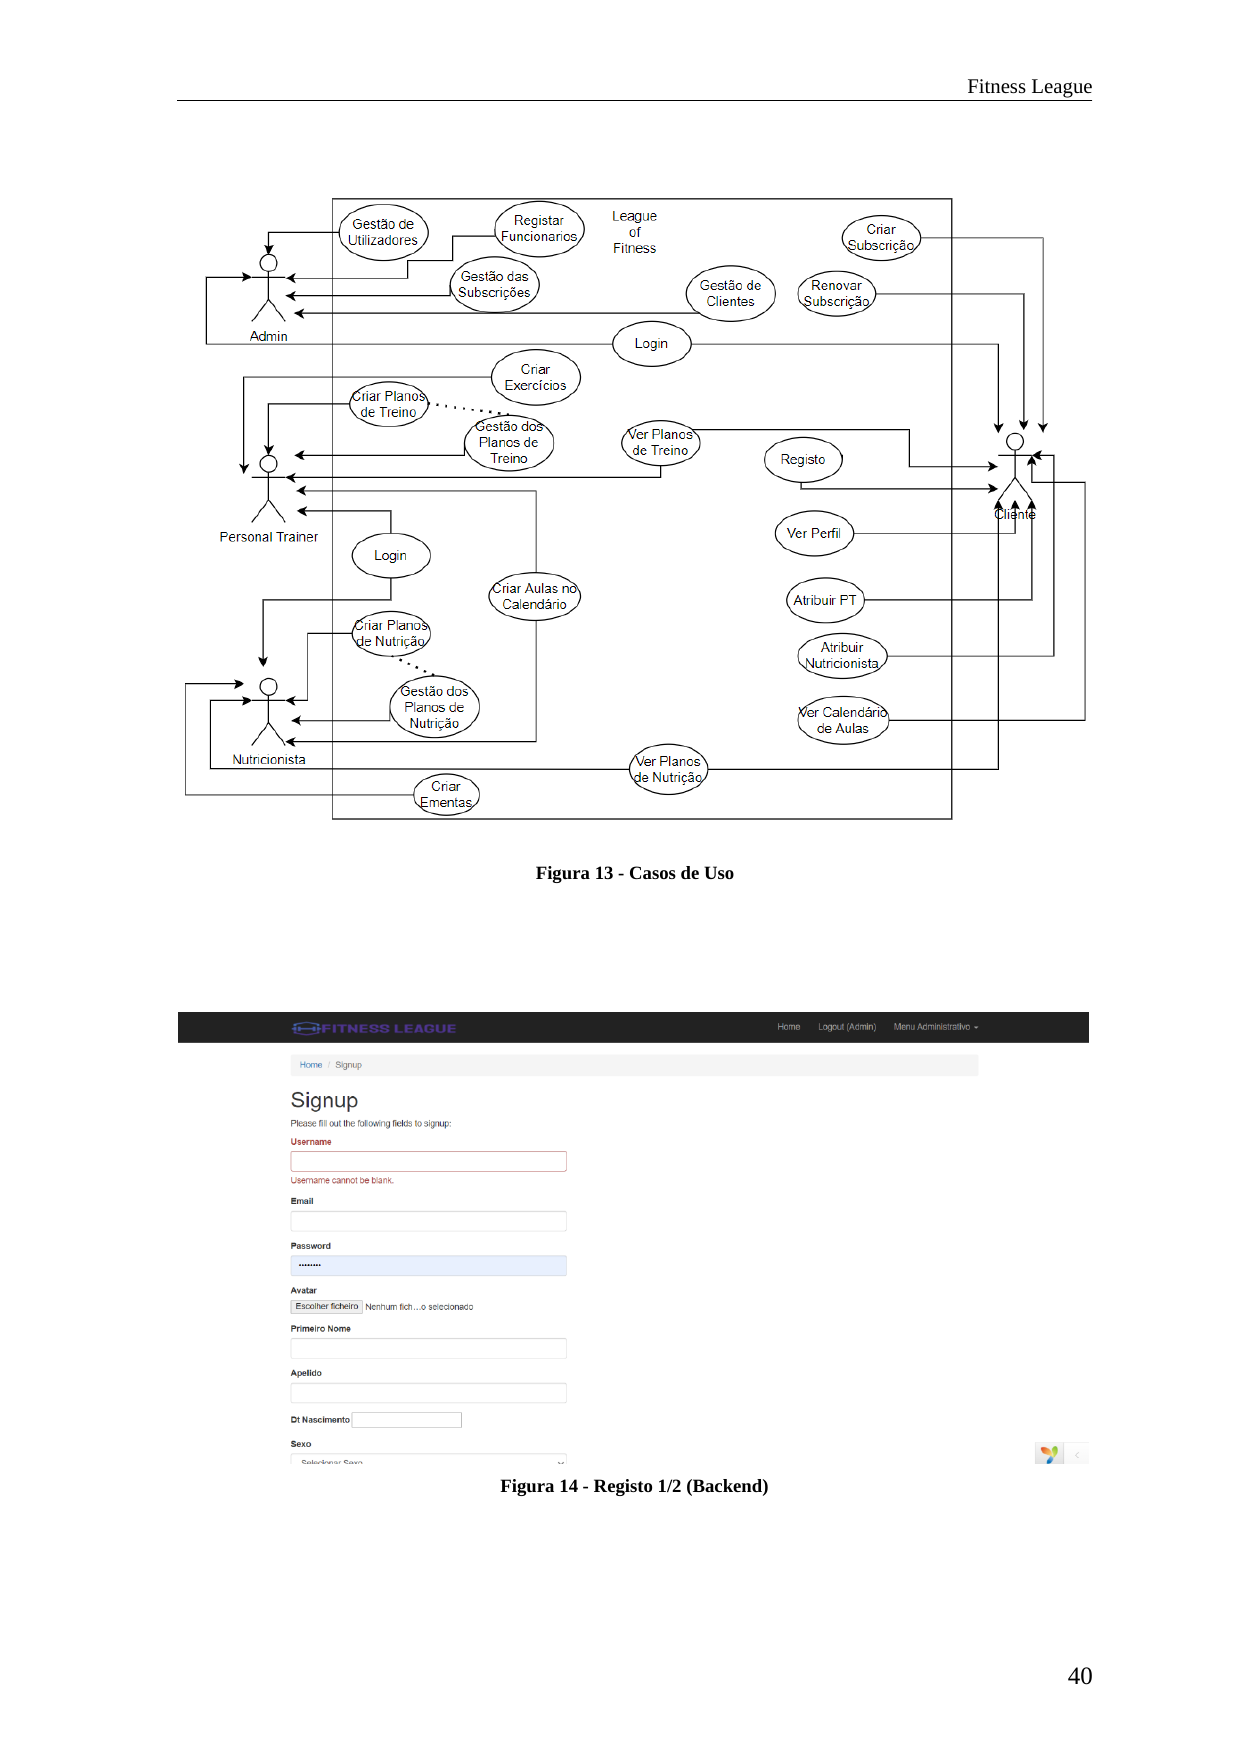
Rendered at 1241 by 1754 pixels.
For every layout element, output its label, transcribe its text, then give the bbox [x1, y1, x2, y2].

text Figura - Casos de Uso [177, 862, 1092, 883]
picture [177, 147, 1093, 837]
picture [176, 1012, 1089, 1463]
